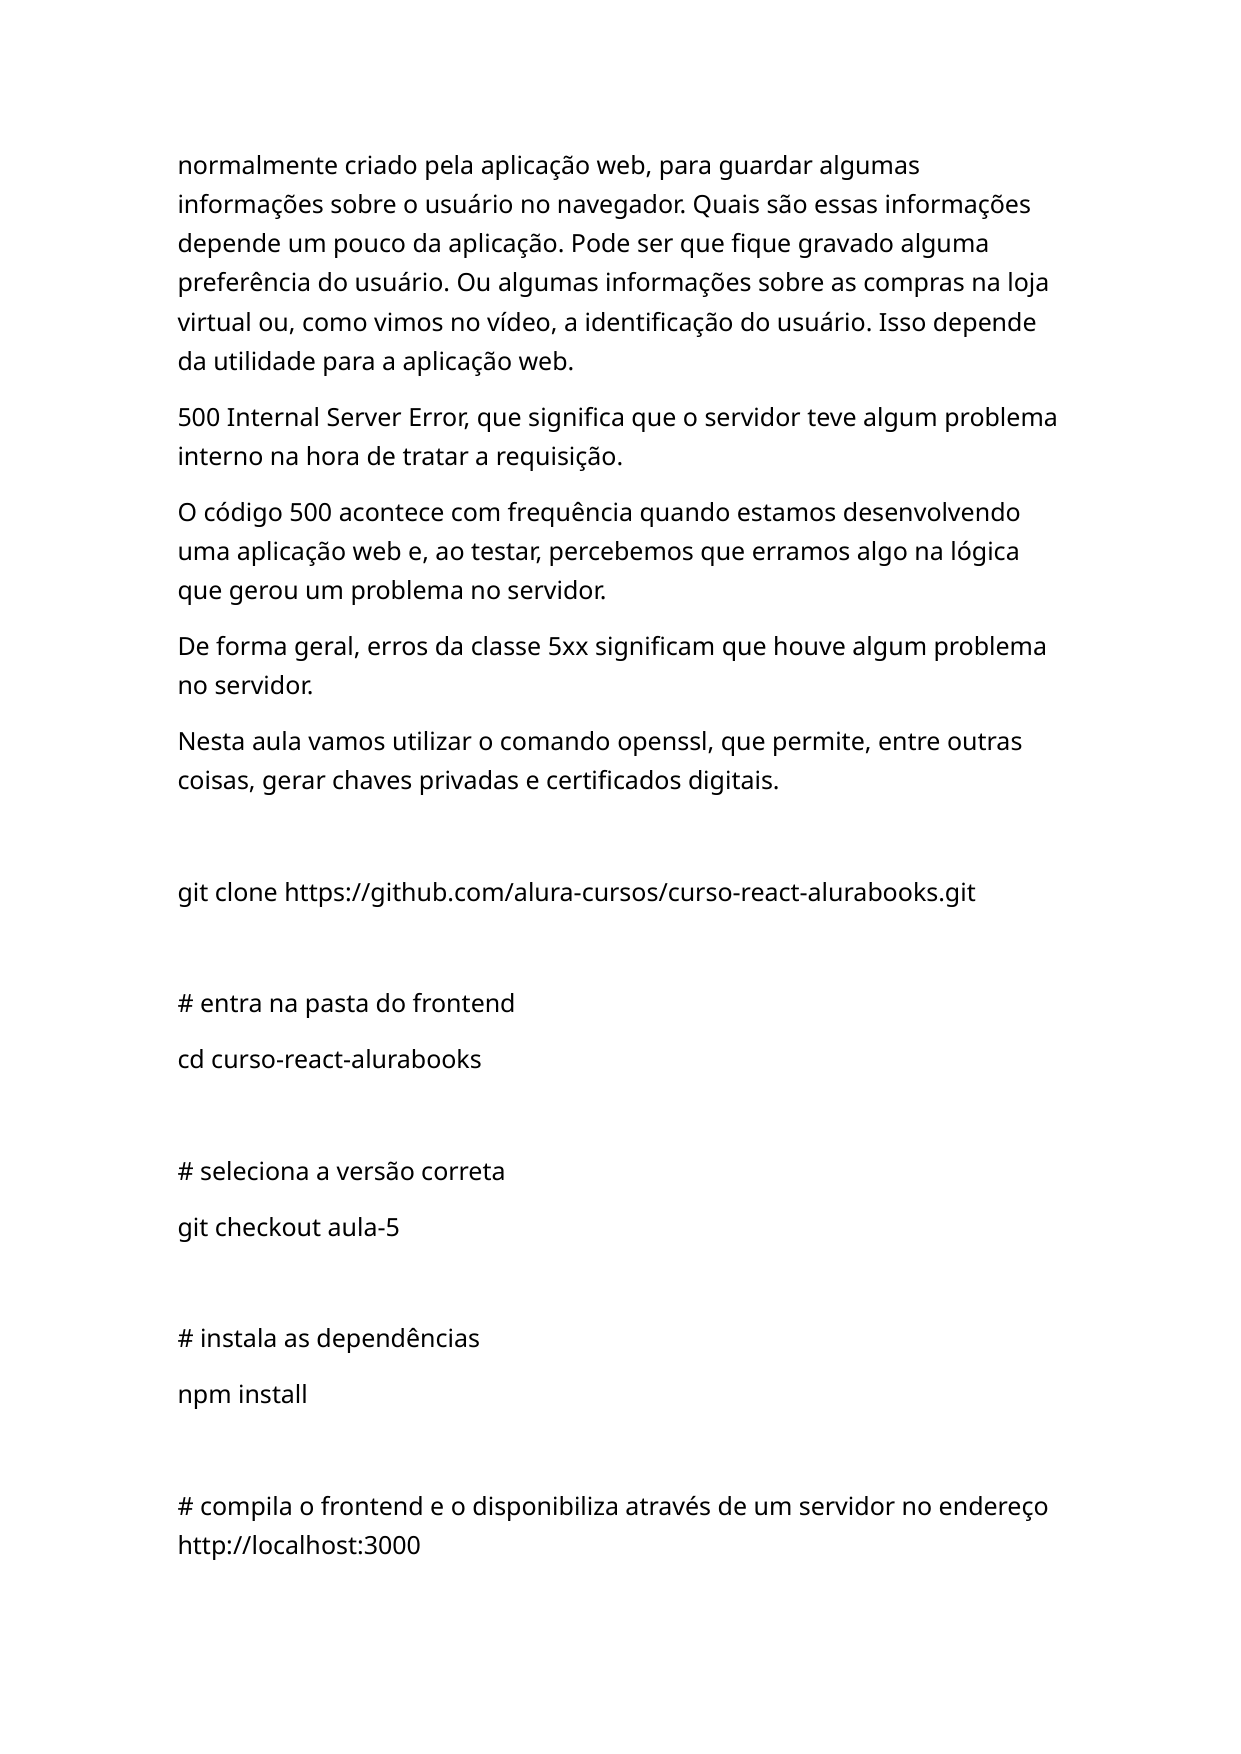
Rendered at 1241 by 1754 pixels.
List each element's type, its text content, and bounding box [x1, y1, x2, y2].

text O código 500 acontece com frequência quando estamos desenvolvendo uma aplicação web e, ao testar, percebemos que erramos algo na lógica que gerou um problema no servidor. [177, 494, 1063, 607]
text git checkout aula-5 [177, 1209, 1063, 1243]
text npm install [177, 1377, 1063, 1411]
text cd curso-react-alurabooks [177, 1042, 1063, 1076]
text De forma geral, erros da classe 5xx significam que houve algum problema no servidor. [177, 628, 1063, 702]
text # instala as dependências [177, 1321, 1063, 1355]
text git clone https://github.com/alura-cursos/curso-react-alurabooks.git [177, 874, 1063, 908]
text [177, 148, 1063, 377]
text Nesta aula vamos utilizar o comando openssl, que permite, entre outras coisas, gerar chaves privadas e certificados digitais. [177, 723, 1063, 797]
text # seleciona a versão correta [177, 1153, 1063, 1187]
text # compila o frontend e o disponibiliza através de um servidor no endereço http://localhost:3000 [177, 1488, 1063, 1562]
text # entra na pasta do frontend [177, 986, 1063, 1020]
text 500 Internal Server Error, que significa que o servidor teve algum problema interno na hora de tratar a requisição. [177, 399, 1063, 472]
